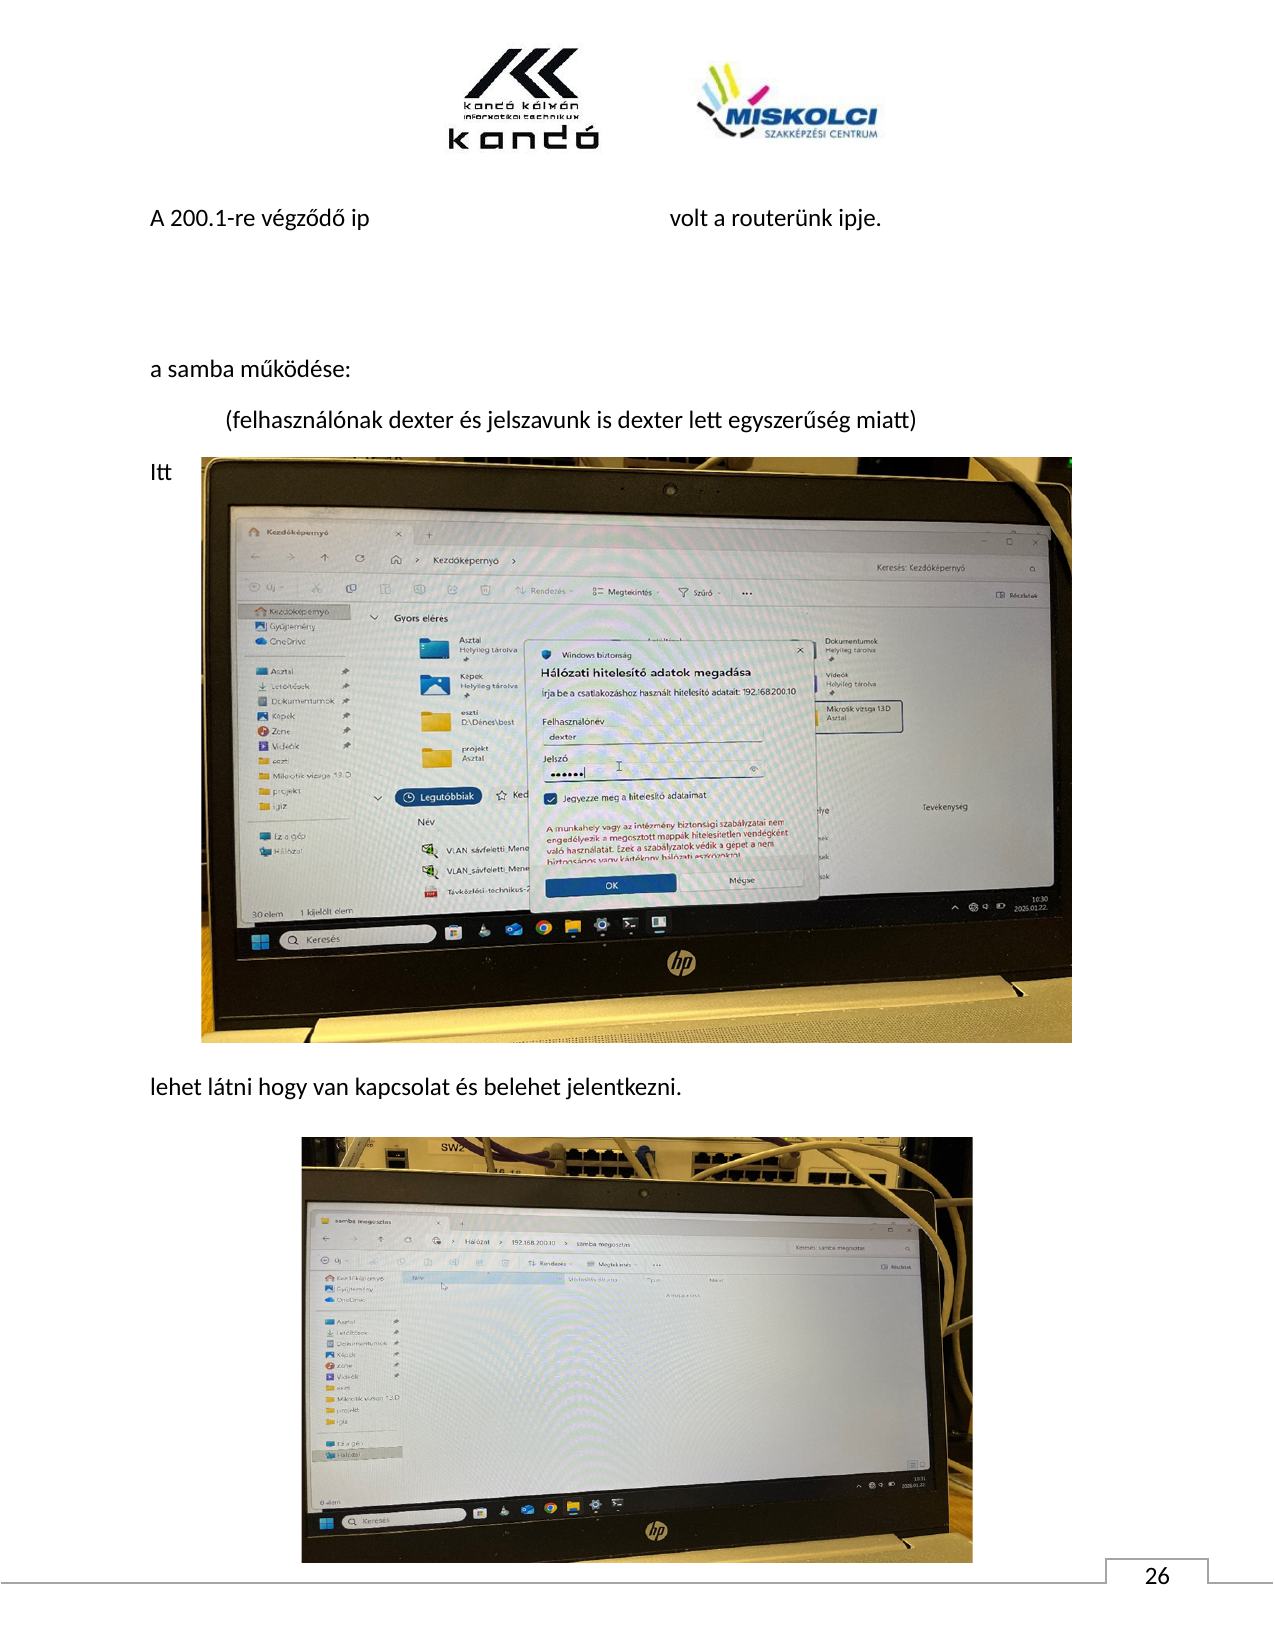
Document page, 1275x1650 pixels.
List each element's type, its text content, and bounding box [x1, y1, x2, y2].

text A 200.1-re végződő ip volt a routerünk ipje. [150, 202, 1125, 232]
text a samba működése: [150, 353, 1125, 383]
picture [300, 1137, 972, 1562]
picture [200, 457, 1072, 1042]
text (felhasználónak dexter és jelszavunk is dexter lett egyszerűség miatt) [150, 404, 1125, 435]
